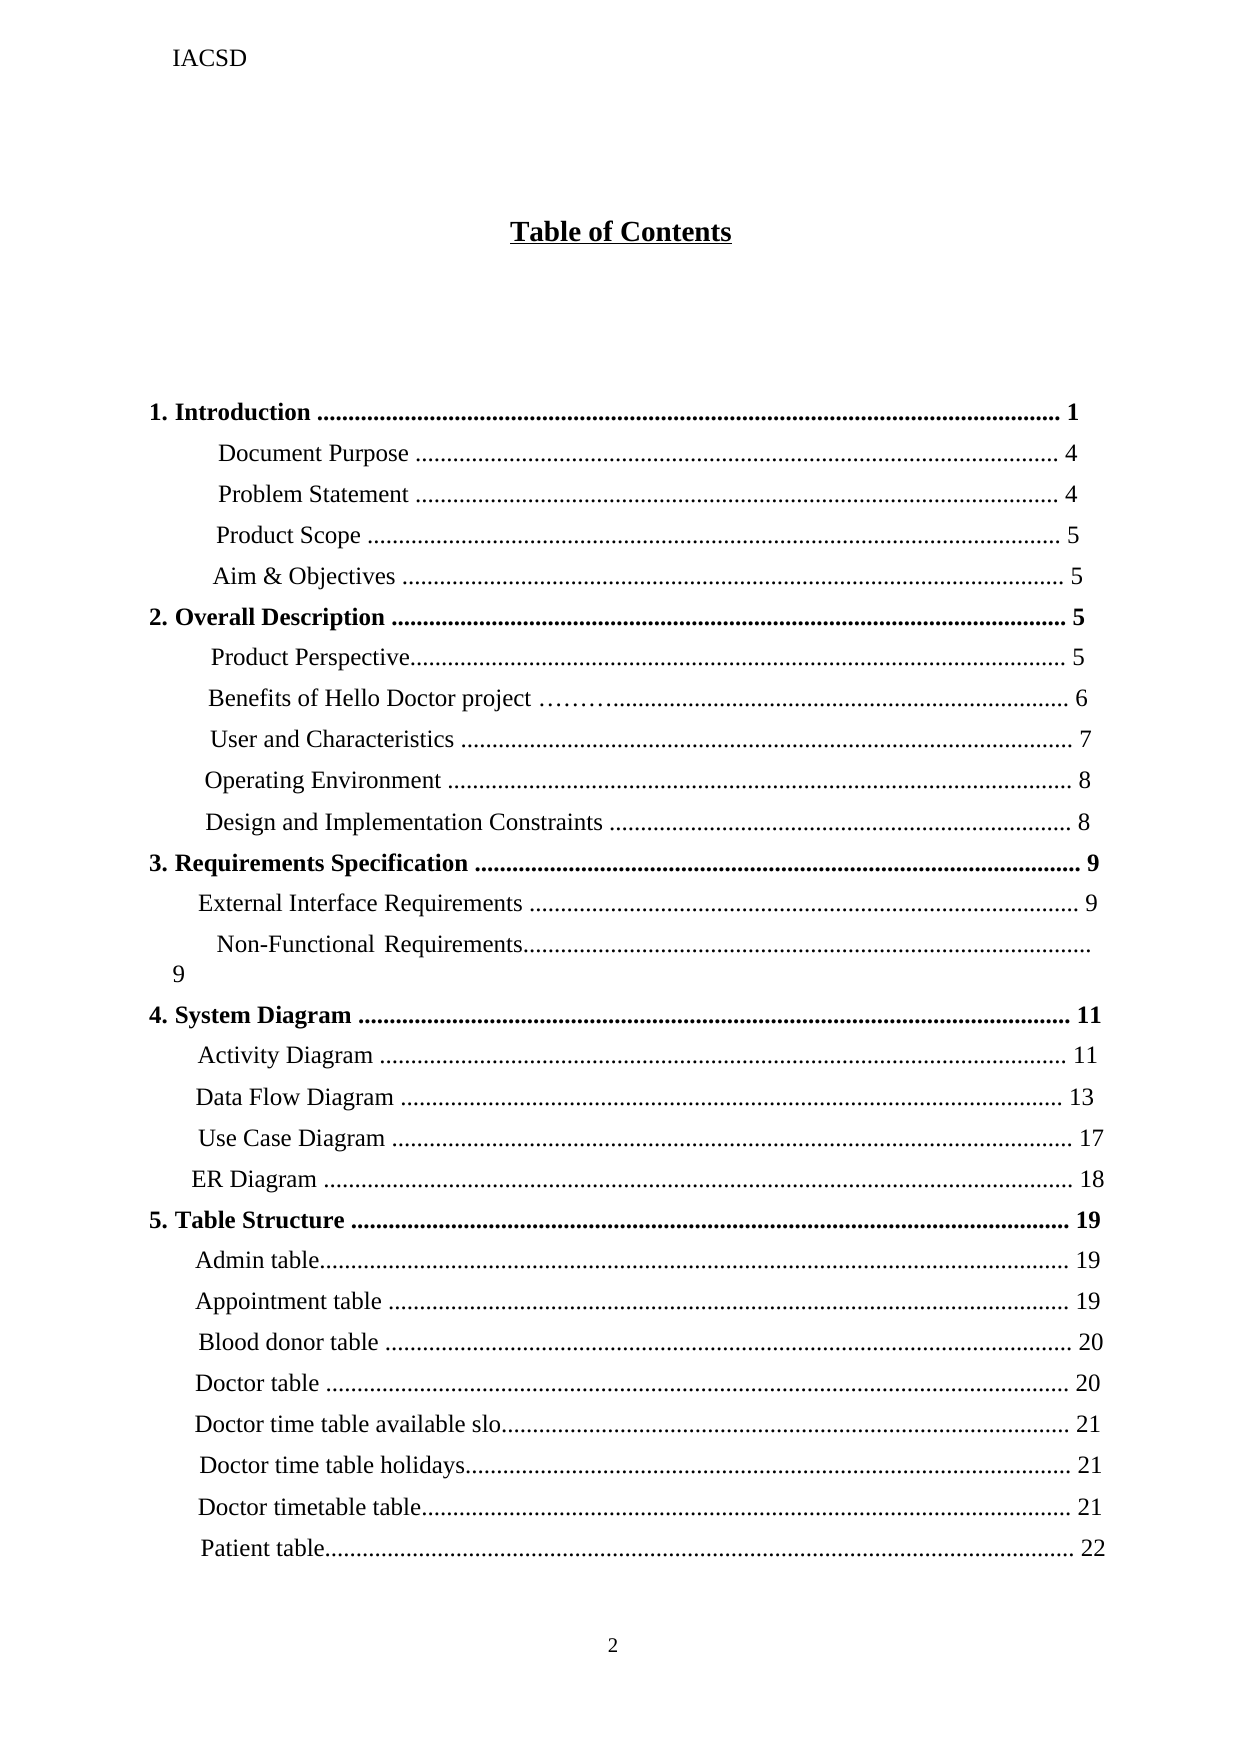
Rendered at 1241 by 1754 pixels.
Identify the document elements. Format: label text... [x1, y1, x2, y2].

text Product Perspective......................................................................................................... 5 [82, 642, 1174, 671]
list Introduction ....................................................................................................................... 1 [149, 397, 1174, 426]
text Problem Statement ....................................................................................................... 4 [82, 479, 1174, 507]
text Doctor table ....................................................................................................................... 20 [82, 1368, 1174, 1397]
list Requirements Specification ................................................................................................. 9 [149, 848, 1174, 876]
text Admin table........................................................................................................................ 19 [82, 1245, 1174, 1274]
text User and Characteristics .................................................................................................. 7 [82, 724, 1174, 753]
list Table Structure ................................................................................................................... 19 [149, 1205, 1174, 1233]
text Appointment table ............................................................................................................. 19 [82, 1286, 1174, 1315]
text Use Case Diagram ............................................................................................................. 17 [82, 1123, 1174, 1151]
subtitle Table of Contents [96, 214, 1145, 247]
text Product Scope ............................................................................................................... 5 [82, 520, 1174, 548]
text Design and Implementation Constraints .......................................................................... 8 [82, 807, 1174, 835]
text Non-Functional Requirements........................................................................................... 9 [171, 929, 1092, 988]
text Doctor time table available slo........................................................................................... 21 [82, 1409, 1174, 1438]
text Aim & Objectives .......................................................................................................... 5 [82, 561, 1174, 589]
text Operating Environment .................................................................................................... 8 [82, 766, 1174, 794]
list Overall Description ............................................................................................................ 5 [149, 602, 1174, 631]
text ER Diagram ........................................................................................................................ 18 [82, 1164, 1174, 1192]
text Doctor timetable table........................................................................................................ 21 [173, 1492, 1174, 1520]
text Blood donor table .............................................................................................................. 20 [82, 1327, 1174, 1356]
text Document Purpose ....................................................................................................... 4 [82, 438, 1174, 466]
list System Diagram .................................................................................................................. 11 [149, 1000, 1174, 1029]
text Data Flow Diagram .......................................................................................................... 13 [82, 1082, 1174, 1110]
text Activity Diagram .............................................................................................................. 11 [82, 1041, 1174, 1069]
text Doctor time table holidays................................................................................................. 21 [82, 1451, 1174, 1479]
text External Interface Requirements ........................................................................................ 9 [82, 888, 1174, 917]
text Benefits of Hello Doctor project ………......................................................................... 6 [82, 683, 1174, 712]
text Patient table........................................................................................................................ 22 [82, 1533, 1174, 1561]
